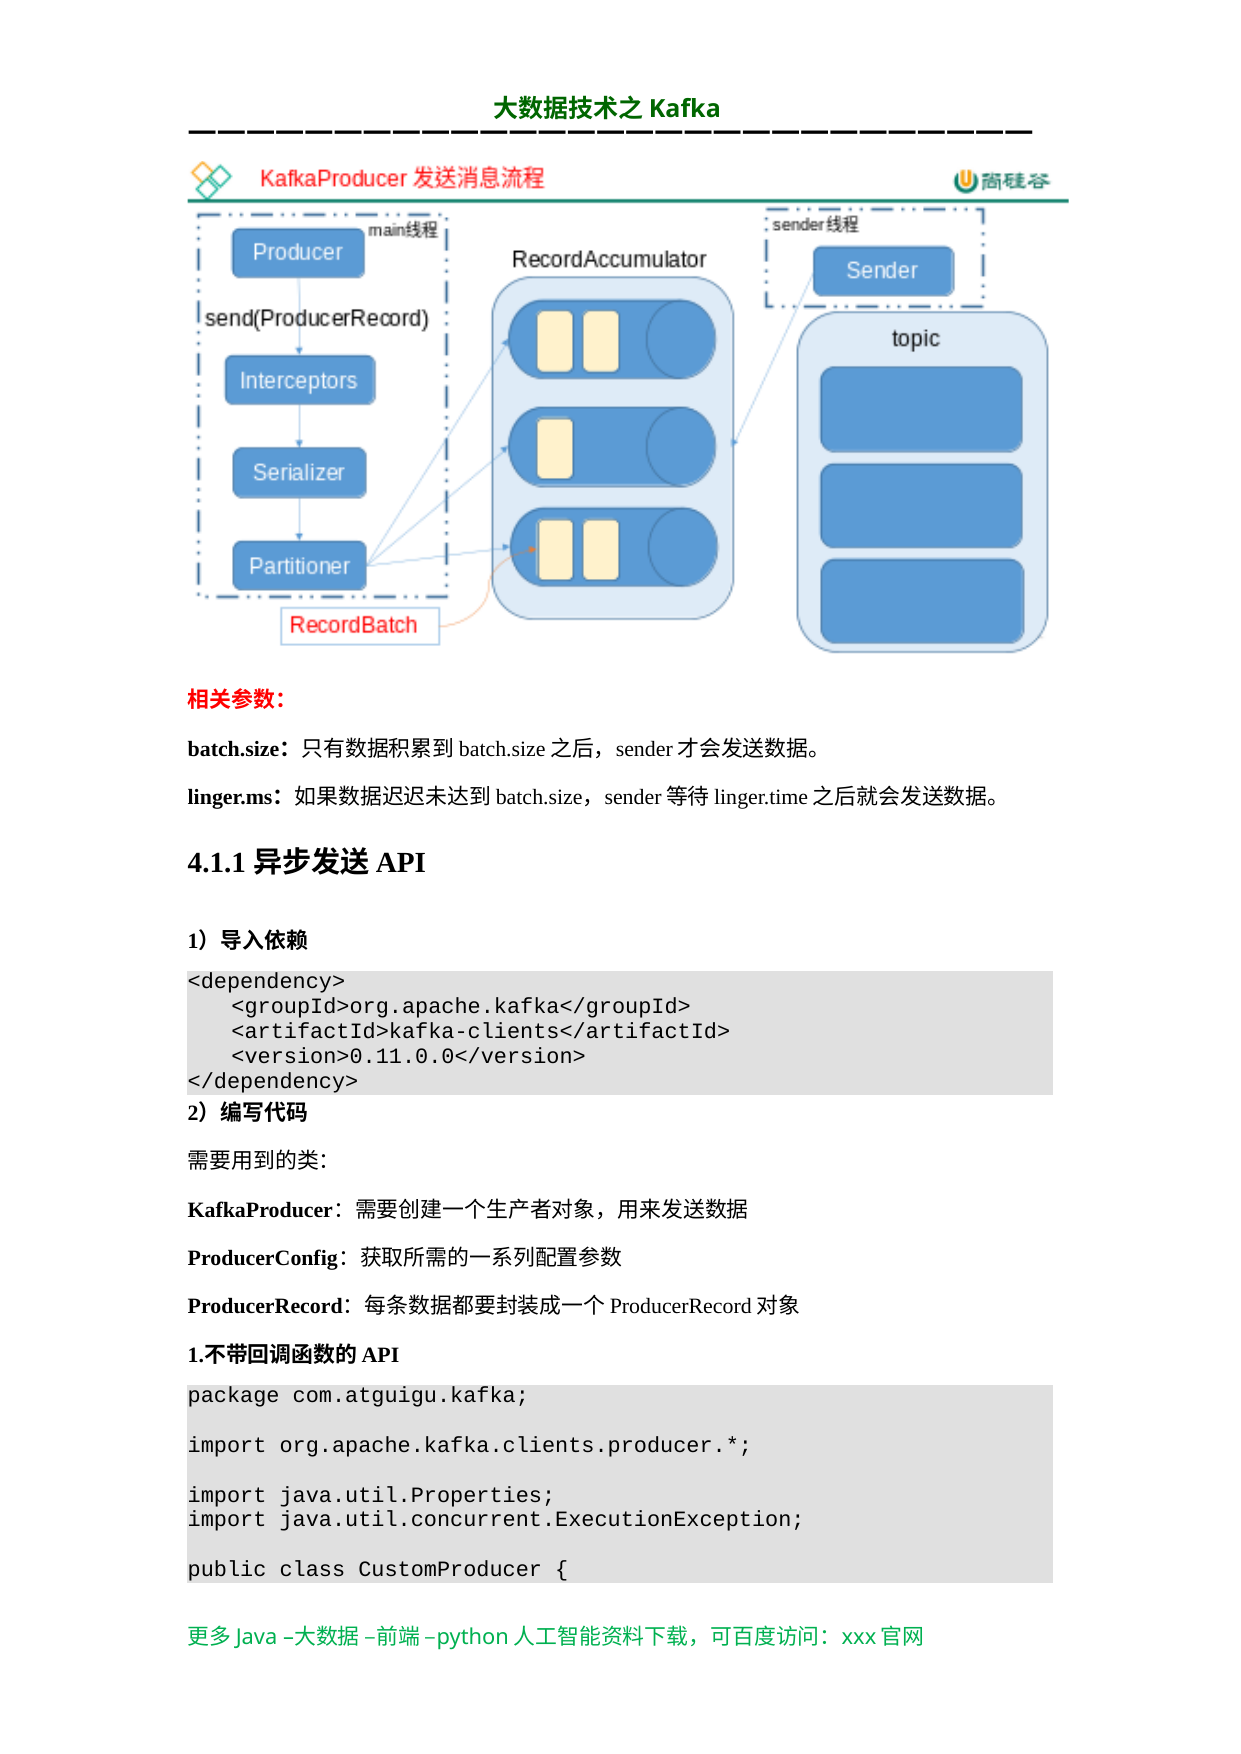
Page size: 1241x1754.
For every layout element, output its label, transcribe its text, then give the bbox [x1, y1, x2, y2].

text KafkaProducer：需要创建一个生产者对象，用来发送数据 [187, 1191, 1053, 1224]
text <groupId>org.apache.kafka</groupId> [187, 996, 1053, 1020]
text import java.util.concurrent.ExecutionException; [187, 1509, 1053, 1533]
text public class CustomProducer { [187, 1558, 1053, 1583]
text import org.apache.kafka.clients.producer.*; [187, 1434, 1053, 1459]
text ProducerRecord：每条数据都要封装成一个ProducerRecord对象 [187, 1288, 1053, 1321]
text </dependency> [187, 1070, 1053, 1095]
text batch.size：只有数据积累到batch.size之后，sender才会发送数据。 [187, 730, 1053, 763]
text <artifactId>kafka-clients</artifactId> [187, 1020, 1053, 1045]
text linger.ms：如果数据迟迟未达到batch.size，sender等待linger.time之后就会发送数据。 [187, 779, 1053, 811]
text 1）导入依赖 [187, 922, 1053, 955]
text <version>0.11.0.0</version> [187, 1045, 1053, 1070]
text 2）编写代码 [187, 1095, 1053, 1127]
text 需要用到的类： [187, 1143, 1053, 1176]
text 相关参数： [187, 682, 1053, 714]
text ProducerConfig：获取所需的一系列配置参数 [187, 1240, 1053, 1272]
subtitle 4.1.1 异步发送API [187, 827, 1053, 892]
text <dependency> [187, 971, 1053, 996]
text 1.不带回调函数的API [187, 1336, 1053, 1369]
text import java.util.Properties; [187, 1484, 1053, 1509]
text package com.atguigu.kafka; [187, 1385, 1053, 1409]
